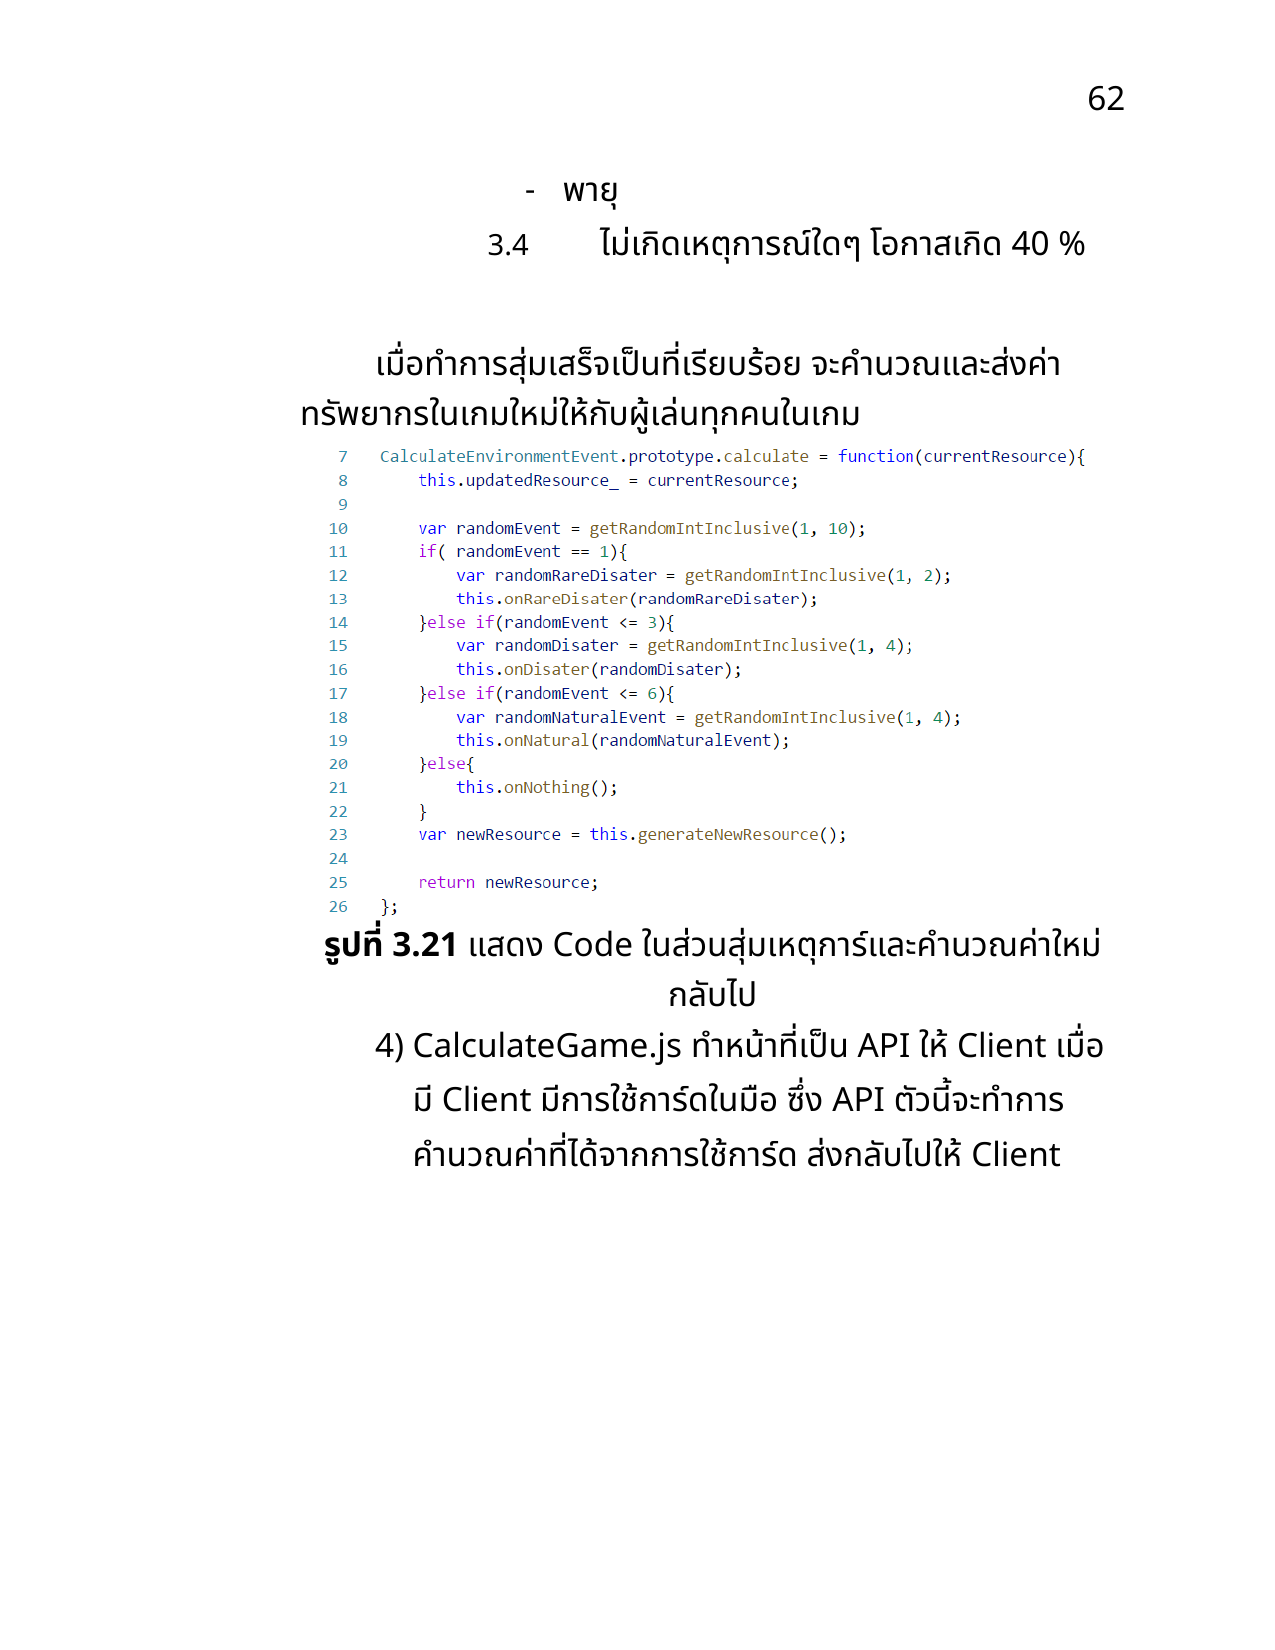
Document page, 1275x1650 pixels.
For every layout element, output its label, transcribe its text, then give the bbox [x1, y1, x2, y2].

text เมื่อทำการสุ่มเสร็จเป็นที่เรียบร้อย จะคำนวณและส่งค่าทรัพยากรในเกมใหม่ให้กับผู้เล่นทุกคนในเกม [300, 340, 1125, 440]
text รูปที่ 3.21 แสดง Code ในส่วนสุ่มเหตุการ์และคำนวณค่าใหม่กลับไป [300, 921, 1125, 1021]
list ไม่เกิดเหตุการณ์ใดๆ โอกาสเกิด 40 % [487, 220, 1125, 320]
picture [300, 440, 1275, 921]
list พายุ [525, 166, 1125, 216]
list CalculateGame.js ทำหน้าที่เป็น API ให้ Client เมื่อมี Client มีการใช้การ์ดในมือ ซึ่ง API ตัวนี้จะทำการคำนวณค่าที่ได้จากการใช้การ์ด ส่งกลับไปให้ Client [375, 1021, 1125, 1181]
